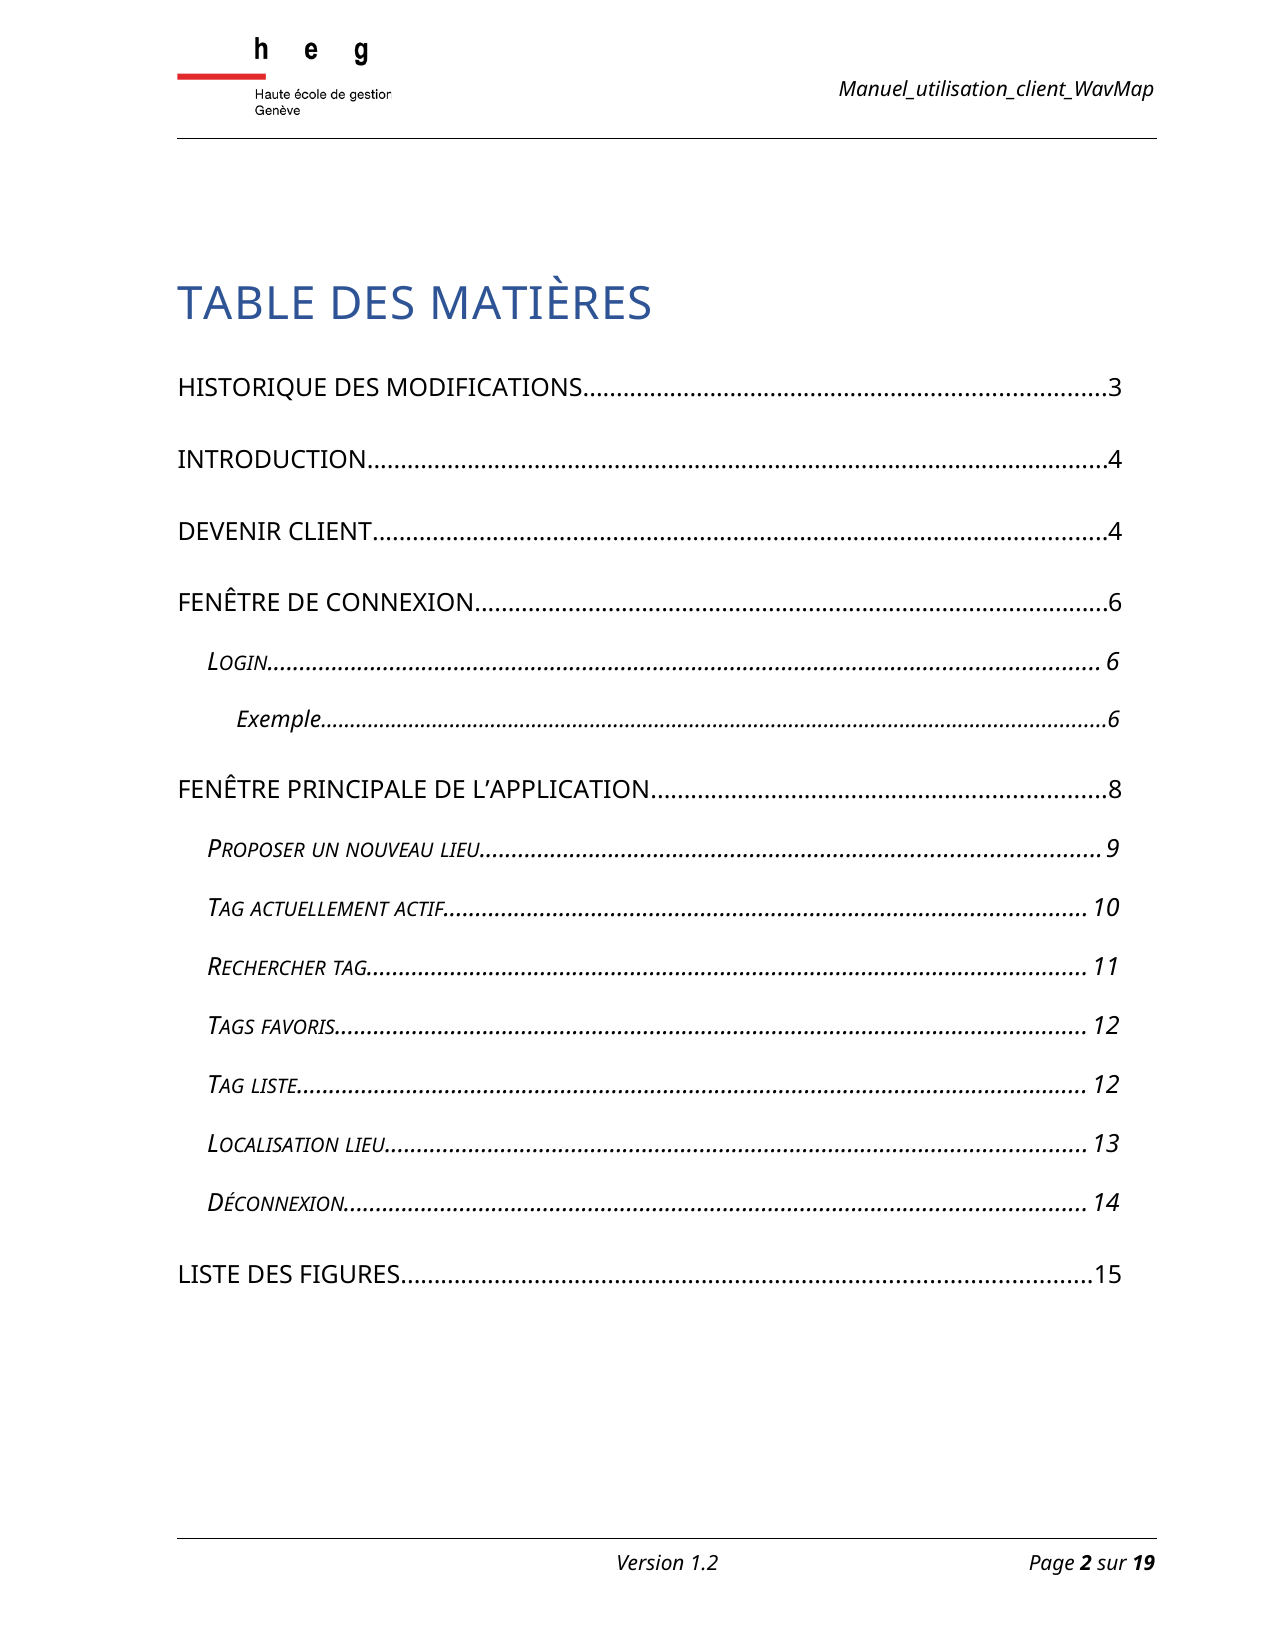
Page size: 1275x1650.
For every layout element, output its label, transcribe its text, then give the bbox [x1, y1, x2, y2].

text Login 6 [207, 644, 1157, 678]
text INTRODUCTION 4 [177, 442, 1157, 476]
text devenir client 4 [177, 513, 1157, 547]
text Historique des modifications 3 [177, 370, 1157, 404]
text FENÊTRE pRINCIPALE DE L’APPLICATION 8 [177, 772, 1157, 806]
text Tag actuellement actif 10 [207, 890, 1157, 924]
text Tag liste 12 [207, 1067, 1157, 1101]
text Localisation lieu 13 [207, 1126, 1157, 1160]
subtitle Table des matières [177, 270, 1157, 332]
text Déconnexion 14 [344, 1185, 1157, 1219]
text Liste des figures 15 [400, 1257, 1157, 1291]
picture [177, 35, 392, 116]
text FENÊTRE DE CONNEXION 6 [177, 585, 1157, 619]
text Tags favoris 12 [207, 1008, 1157, 1042]
text Rechercher tag 11 [207, 949, 1157, 983]
text Exemple 6 [236, 703, 1157, 734]
text Proposer un nouveau lieu 9 [207, 831, 1157, 865]
